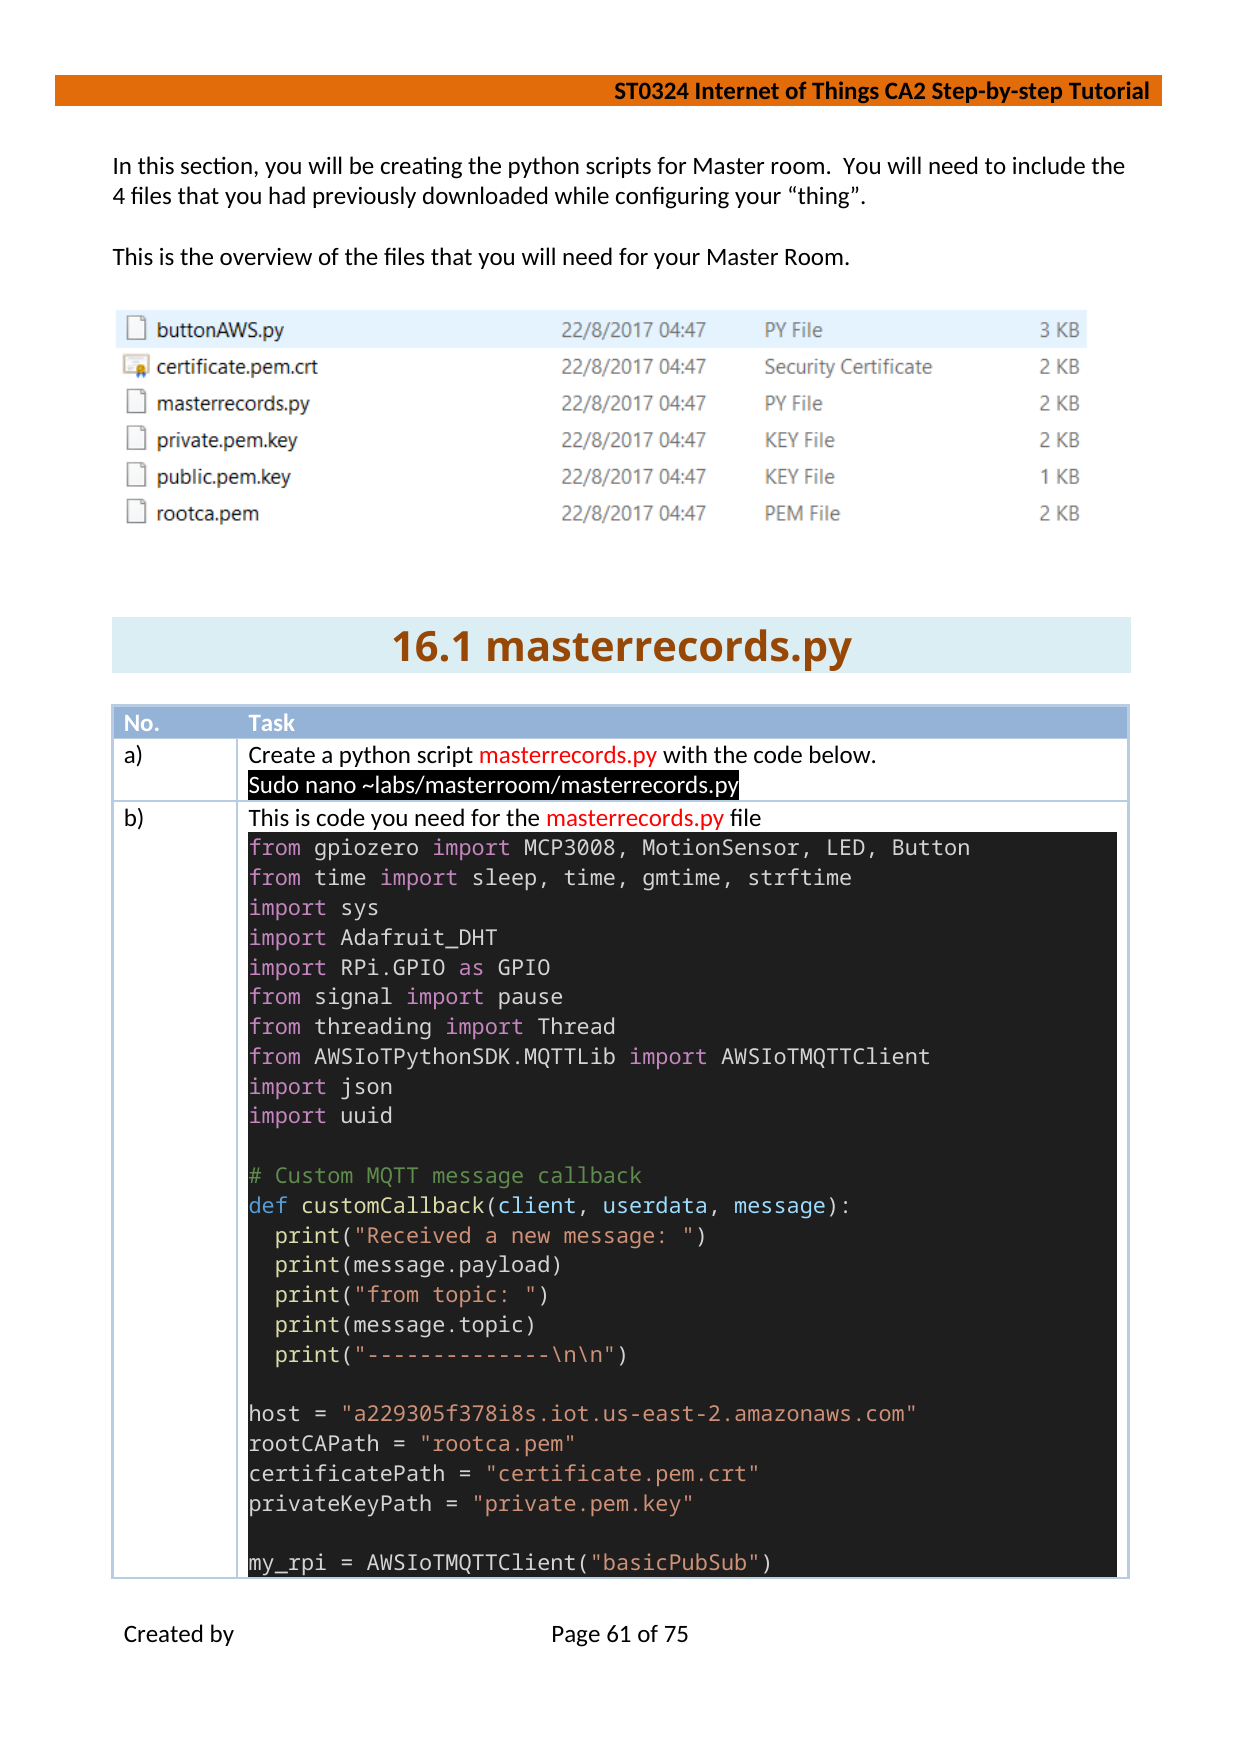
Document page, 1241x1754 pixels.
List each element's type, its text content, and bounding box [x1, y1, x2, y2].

table_cell Create a python script masterrecords.py with the code below. Sudo nano ~labs/masterroom/masterrecords.py [238, 739, 1127, 800]
text This is the overview of the files that you will need for your Master Room. [112, 242, 1128, 272]
table_header Task [237, 707, 1127, 738]
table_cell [238, 802, 1127, 1577]
table_cell b) [114, 802, 236, 1577]
subtitle 16.1 masterrecords.py [112, 617, 1131, 673]
text In this section, you will be creating the python scripts for Master room. You will need to include the 4 files that you had previously downloaded while configuring your “thing”. [112, 150, 1128, 211]
table_header No. [114, 707, 237, 738]
table_cell a) [114, 739, 236, 800]
picture [112, 302, 1129, 556]
